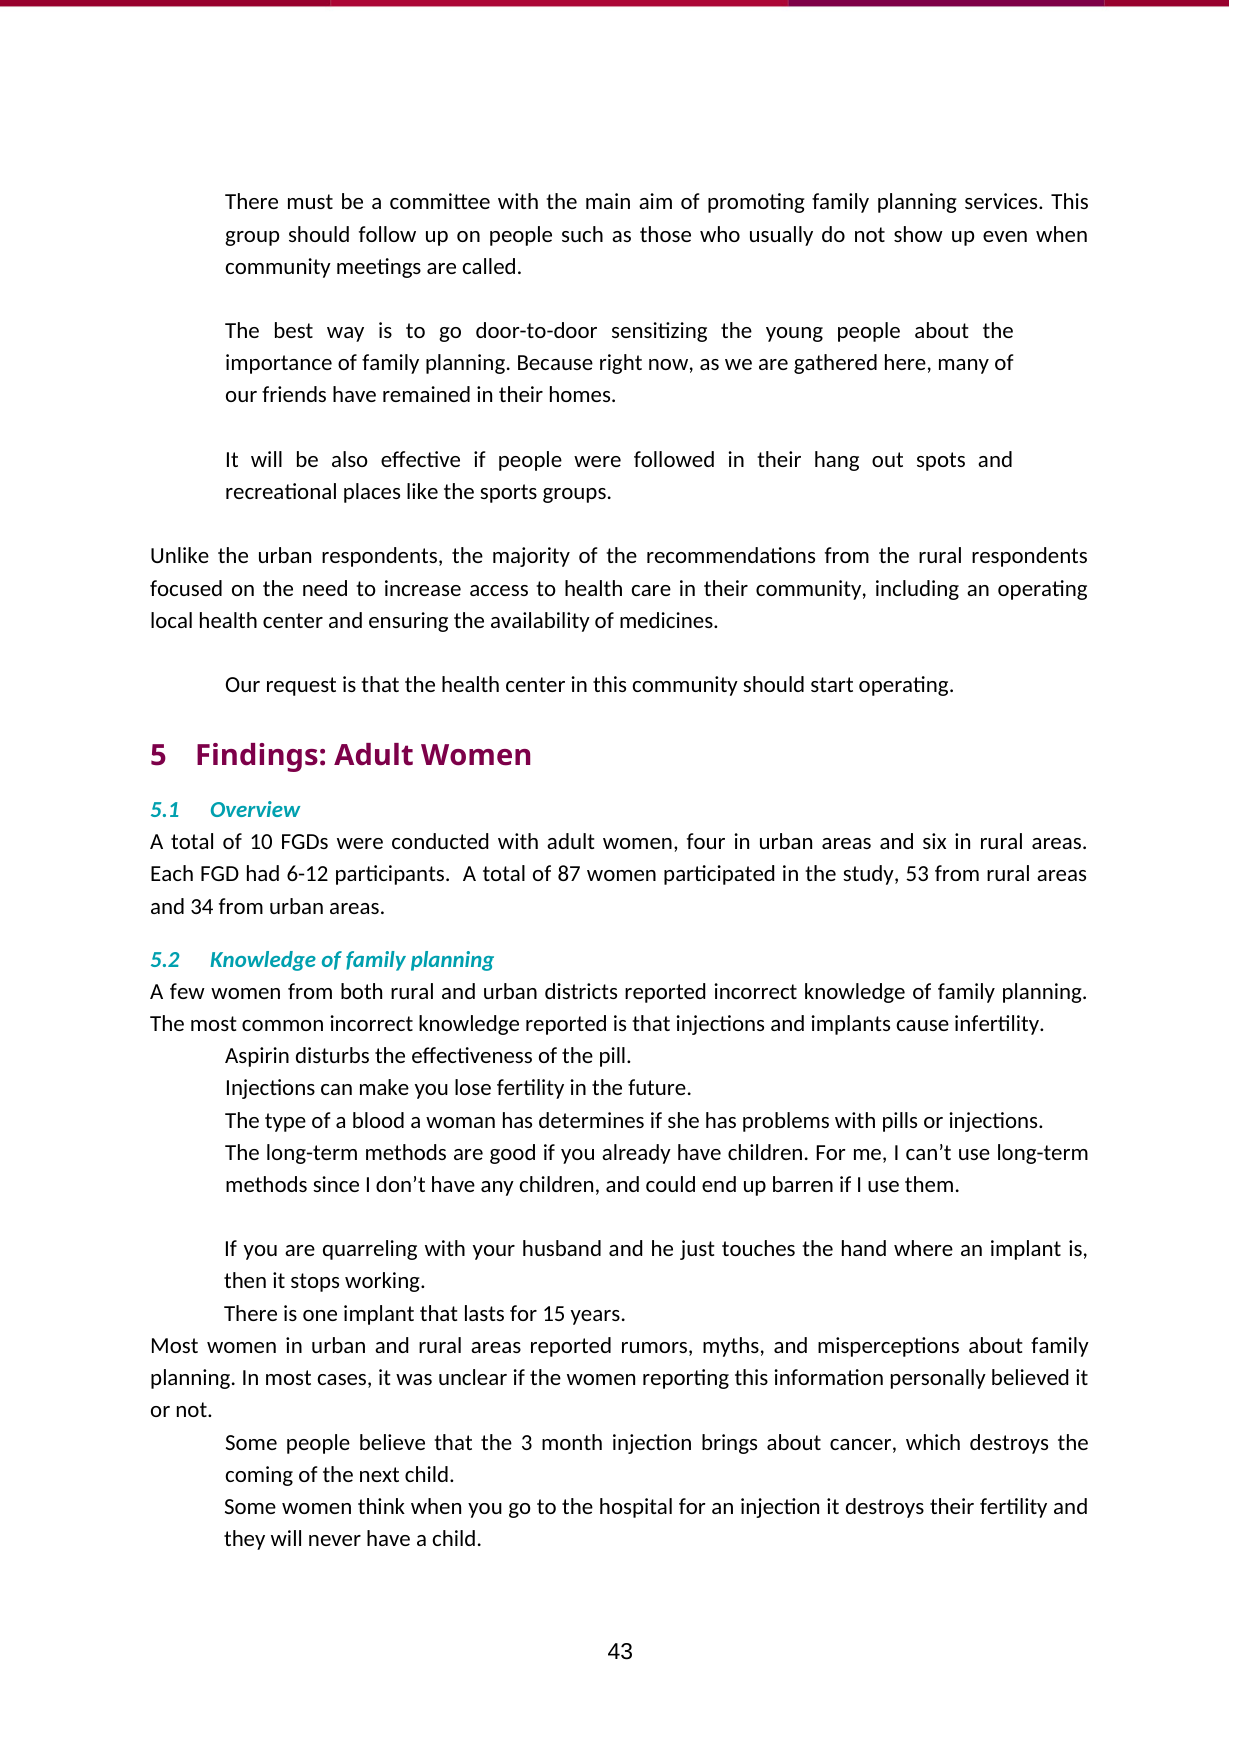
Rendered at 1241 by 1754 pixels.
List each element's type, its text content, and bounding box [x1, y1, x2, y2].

text Most women in urban and rural areas reported rumors, myths, and misperceptions about family planning. In most cases, it was unclear if the women reporting this information personally believed it or not. [150, 1331, 1090, 1423]
text A total of 10 FGDs were conducted with adult women, four in urban areas and six in rural areas. Each FGD had 6-12 participants. A total of 87 women participated in the study, 53 from rural areas and 34 from urban areas. [150, 827, 1090, 920]
subtitle Findings: Adult Women [150, 735, 1090, 774]
text Unlike the urban respondents, the majority of the recommendations from the rural respondents focused on the need to increase access to health care in their community, including an operating local health center and ensuring the availability of medicines. [150, 542, 1090, 634]
text There must be a committee with the main aim of promoting family planning services. This group should follow up on people such as those who usually do not show up even when community meetings are called. [225, 187, 1090, 280]
text Injections can make you lose fertility in the future. [150, 1073, 1090, 1102]
text Aspirin disturbs the effectiveness of the pill. [150, 1041, 1090, 1069]
text A few women from both rural and urban districts reported incorrect knowledge of family planning. The most common incorrect knowledge reported is that injections and implants cause infertility. [150, 977, 1090, 1037]
text Some women think when you go to the hospital for an injection it destroys their fertility and they will never have a child. [224, 1492, 1090, 1552]
text It will be also effective if people were followed in their hang out spots and recreational places like the sports groups. [225, 445, 1015, 505]
text The type of a blood a woman has determines if she has problems with pills or injections. [225, 1106, 1090, 1134]
text If you are quarreling with your husband and he just touches the hand where an implant is, then it stops working. [224, 1234, 1090, 1295]
text The long-term methods are good if you already have children. For me, I can’t use long-term methods since I don’t have any children, and could end up barren if I use them. [225, 1138, 1090, 1198]
text The best way is to go door-to-door sensitizing the young people about the importance of family planning. Because right now, as we are gathered here, many of our friends have remained in their homes. [225, 316, 1015, 409]
text There is one implant that lasts for 15 years. [224, 1299, 1090, 1327]
text Some people believe that the 3 month injection brings about cancer, which destroys the coming of the next child. [225, 1428, 1090, 1488]
subtitle Knowledge of family planning [150, 945, 1090, 973]
picture [0, 0, 1229, 1718]
text Our request is that the health center in this community should start operating. [225, 670, 1090, 698]
subtitle Overview [150, 795, 1090, 823]
